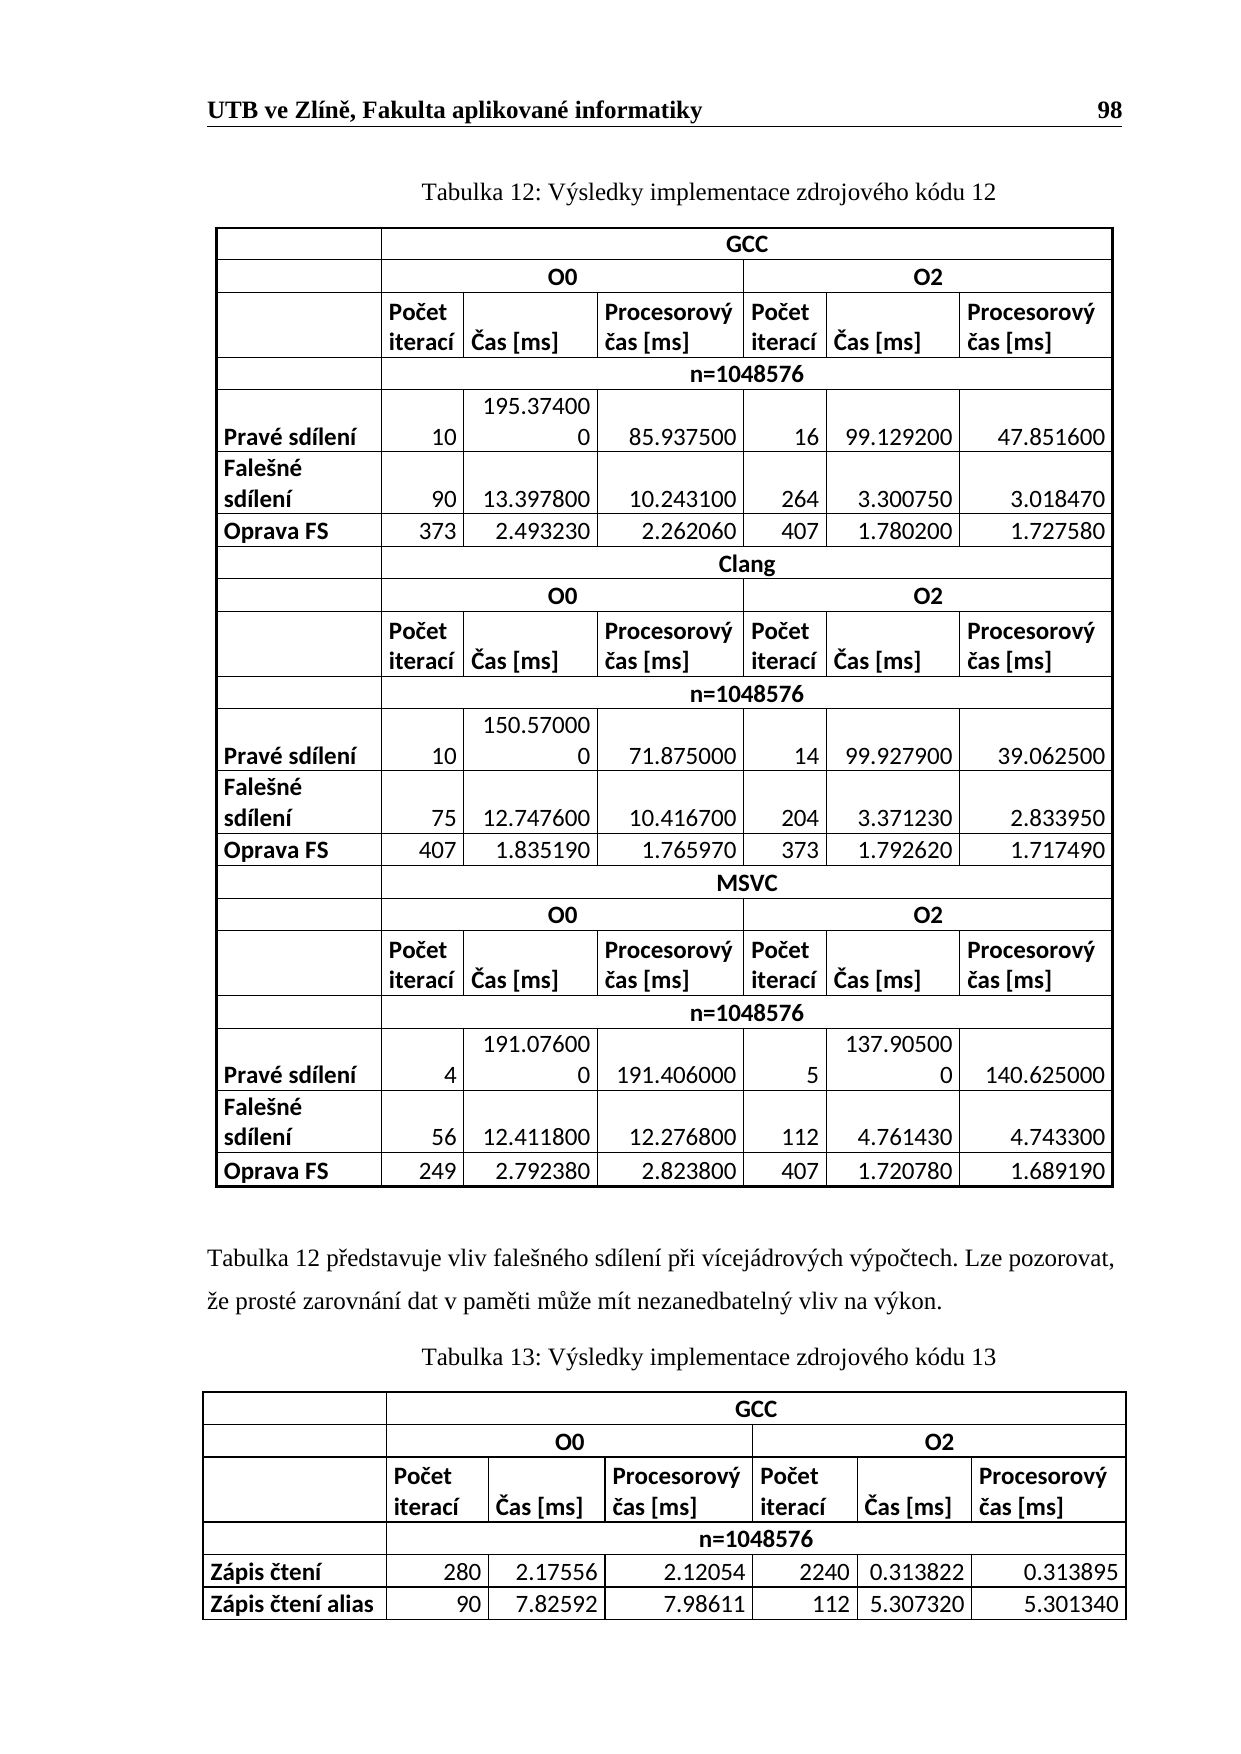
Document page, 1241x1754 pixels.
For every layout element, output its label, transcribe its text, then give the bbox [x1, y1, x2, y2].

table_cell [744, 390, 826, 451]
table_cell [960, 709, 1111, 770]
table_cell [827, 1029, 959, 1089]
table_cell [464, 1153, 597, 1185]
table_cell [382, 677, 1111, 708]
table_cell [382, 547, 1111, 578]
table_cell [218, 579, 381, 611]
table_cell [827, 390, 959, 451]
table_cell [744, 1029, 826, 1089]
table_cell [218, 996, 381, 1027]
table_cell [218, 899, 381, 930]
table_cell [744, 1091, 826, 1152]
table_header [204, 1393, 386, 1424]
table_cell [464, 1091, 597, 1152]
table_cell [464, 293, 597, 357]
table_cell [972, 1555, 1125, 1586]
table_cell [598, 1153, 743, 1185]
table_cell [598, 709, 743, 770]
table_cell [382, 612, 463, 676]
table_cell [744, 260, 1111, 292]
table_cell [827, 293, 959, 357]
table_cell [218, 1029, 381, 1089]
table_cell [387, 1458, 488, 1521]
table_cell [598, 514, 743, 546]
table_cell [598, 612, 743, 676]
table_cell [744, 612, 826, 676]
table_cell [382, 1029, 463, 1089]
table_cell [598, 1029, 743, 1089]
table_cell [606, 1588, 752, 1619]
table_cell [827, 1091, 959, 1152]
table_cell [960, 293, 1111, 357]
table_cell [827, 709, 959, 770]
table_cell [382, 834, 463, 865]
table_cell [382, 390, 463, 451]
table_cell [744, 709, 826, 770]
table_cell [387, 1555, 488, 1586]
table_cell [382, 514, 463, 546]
text Tabulka 12 představuje vliv falešného sdílení při vícejádrových výpočtech. Lze pozorovat, že prosté zarovnání dat v paměti může mít nezanedbatelný vliv na výkon. [207, 1243, 1122, 1315]
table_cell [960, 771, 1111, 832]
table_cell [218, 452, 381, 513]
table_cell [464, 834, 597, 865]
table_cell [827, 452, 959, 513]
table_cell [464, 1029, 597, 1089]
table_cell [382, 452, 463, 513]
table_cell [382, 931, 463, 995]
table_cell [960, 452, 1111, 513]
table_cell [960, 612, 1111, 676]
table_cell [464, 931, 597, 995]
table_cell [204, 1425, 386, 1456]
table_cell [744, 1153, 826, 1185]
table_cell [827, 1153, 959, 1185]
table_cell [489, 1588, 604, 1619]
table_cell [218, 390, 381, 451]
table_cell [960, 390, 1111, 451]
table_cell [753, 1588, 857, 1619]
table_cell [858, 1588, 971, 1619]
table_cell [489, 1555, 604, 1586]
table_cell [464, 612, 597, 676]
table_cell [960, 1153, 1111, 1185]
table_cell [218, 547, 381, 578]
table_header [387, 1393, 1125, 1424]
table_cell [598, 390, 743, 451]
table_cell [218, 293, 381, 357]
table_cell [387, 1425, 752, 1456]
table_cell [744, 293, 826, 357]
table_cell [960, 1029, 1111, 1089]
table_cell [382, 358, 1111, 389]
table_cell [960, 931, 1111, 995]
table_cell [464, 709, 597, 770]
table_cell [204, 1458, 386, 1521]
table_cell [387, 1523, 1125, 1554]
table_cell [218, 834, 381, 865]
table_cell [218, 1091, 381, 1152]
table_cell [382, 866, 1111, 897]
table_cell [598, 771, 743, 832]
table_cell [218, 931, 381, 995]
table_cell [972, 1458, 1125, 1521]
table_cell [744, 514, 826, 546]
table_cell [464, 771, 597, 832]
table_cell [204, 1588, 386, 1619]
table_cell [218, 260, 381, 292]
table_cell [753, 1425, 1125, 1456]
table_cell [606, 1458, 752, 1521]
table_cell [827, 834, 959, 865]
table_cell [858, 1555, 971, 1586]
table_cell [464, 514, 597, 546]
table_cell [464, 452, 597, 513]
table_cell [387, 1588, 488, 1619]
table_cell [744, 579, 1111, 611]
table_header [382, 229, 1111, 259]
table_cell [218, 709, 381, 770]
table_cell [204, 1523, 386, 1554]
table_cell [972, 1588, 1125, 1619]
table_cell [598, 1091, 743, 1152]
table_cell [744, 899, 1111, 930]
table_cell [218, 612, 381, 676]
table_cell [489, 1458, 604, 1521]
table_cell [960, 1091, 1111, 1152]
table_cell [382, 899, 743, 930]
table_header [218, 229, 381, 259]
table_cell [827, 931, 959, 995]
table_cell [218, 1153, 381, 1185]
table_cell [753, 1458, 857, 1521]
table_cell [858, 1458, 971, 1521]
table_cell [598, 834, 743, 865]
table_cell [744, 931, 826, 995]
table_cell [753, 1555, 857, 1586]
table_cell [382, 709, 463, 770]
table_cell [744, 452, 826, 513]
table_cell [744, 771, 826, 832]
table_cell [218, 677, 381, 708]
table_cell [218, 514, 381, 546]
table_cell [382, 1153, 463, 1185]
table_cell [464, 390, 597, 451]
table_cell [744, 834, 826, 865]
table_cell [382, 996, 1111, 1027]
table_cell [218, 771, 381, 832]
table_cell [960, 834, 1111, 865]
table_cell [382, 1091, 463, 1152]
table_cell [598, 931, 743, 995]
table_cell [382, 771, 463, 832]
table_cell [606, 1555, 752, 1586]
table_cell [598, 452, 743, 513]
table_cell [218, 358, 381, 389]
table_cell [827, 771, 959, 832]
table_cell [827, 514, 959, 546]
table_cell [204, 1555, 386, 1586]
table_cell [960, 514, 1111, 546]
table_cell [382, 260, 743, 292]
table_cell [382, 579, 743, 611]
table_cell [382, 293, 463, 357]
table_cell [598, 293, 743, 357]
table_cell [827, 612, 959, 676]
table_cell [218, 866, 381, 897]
